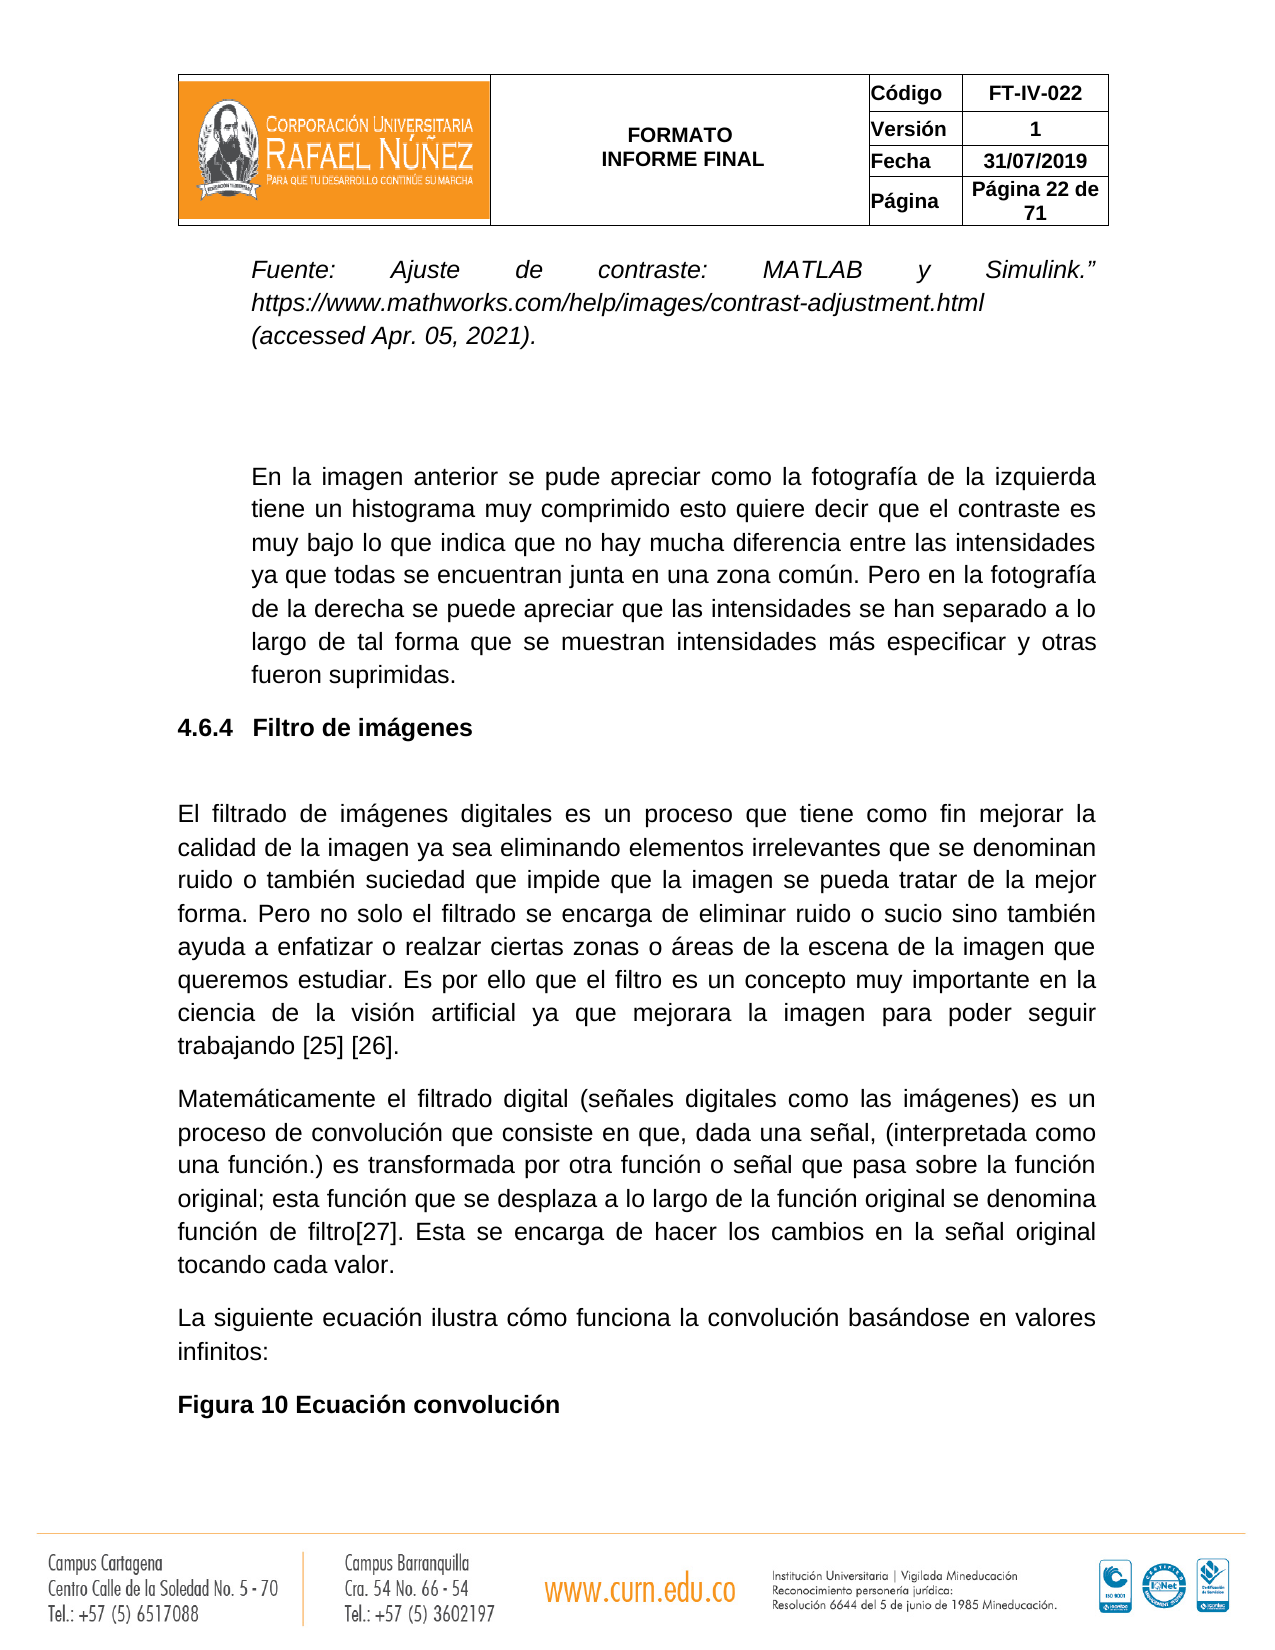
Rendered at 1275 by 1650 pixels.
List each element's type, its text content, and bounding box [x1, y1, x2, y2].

text En la imagen anterior se pude apreciar como la fotografía de la izquierda tiene un histograma muy comprimido esto quiere decir que el contraste es muy bajo lo que indica que no hay mucha diferencia entre las intensidades ya que todas se encuentran junta en una zona común. Pero en la fotografía de la derecha se puede apreciar que las intensidades se han separado a lo largo de tal forma que se muestran intensidades más especificar y otras fueron suprimidas. [251, 461, 1098, 688]
subtitle Filtro de imágenes [177, 713, 1098, 742]
text La siguiente ecuación ilustra cómo funciona la convolución basándose en valores infinitos: [177, 1303, 1098, 1365]
text Fuente: Ajuste de contraste: MATLAB y Simulink.” https://www.mathworks.com/help/images/contrast-adjustment.html (accessed Apr. 05, 2021). [251, 255, 1098, 349]
picture [178, 81, 490, 219]
text Matemáticamente el filtrado digital (señales digitales como las imágenes) es un proceso de convolución que consiste en que, dada una señal, (interpretada como una función.) es transformada por otra función o señal que pasa sobre la función original; esta función que se desplaza a lo largo de la función original se denomina función de filtro[27]. Esta se encarga de hacer los cambios en la señal original tocando cada valor. [177, 1084, 1098, 1278]
text Figura 10 Ecuación convolución [177, 1390, 1098, 1419]
picture [0, 1514, 1275, 1644]
text El filtrado de imágenes digitales es un proceso que tiene como fin mejorar la calidad de la imagen ya sea eliminando elementos irrelevantes que se denominan ruido o también suciedad que impide que la imagen se pueda tratar de la mejor forma. Pero no solo el filtrado se encarga de eliminar ruido o sucio sino también ayuda a enfatizar o realzar ciertas zonas o áreas de la escena de la imagen que queremos estudiar. Es por ello que el filtro es un concepto muy importante en la ciencia de la visión artificial ya que mejorara la imagen para poder seguir trabajando [25] [26]. [177, 799, 1098, 1059]
